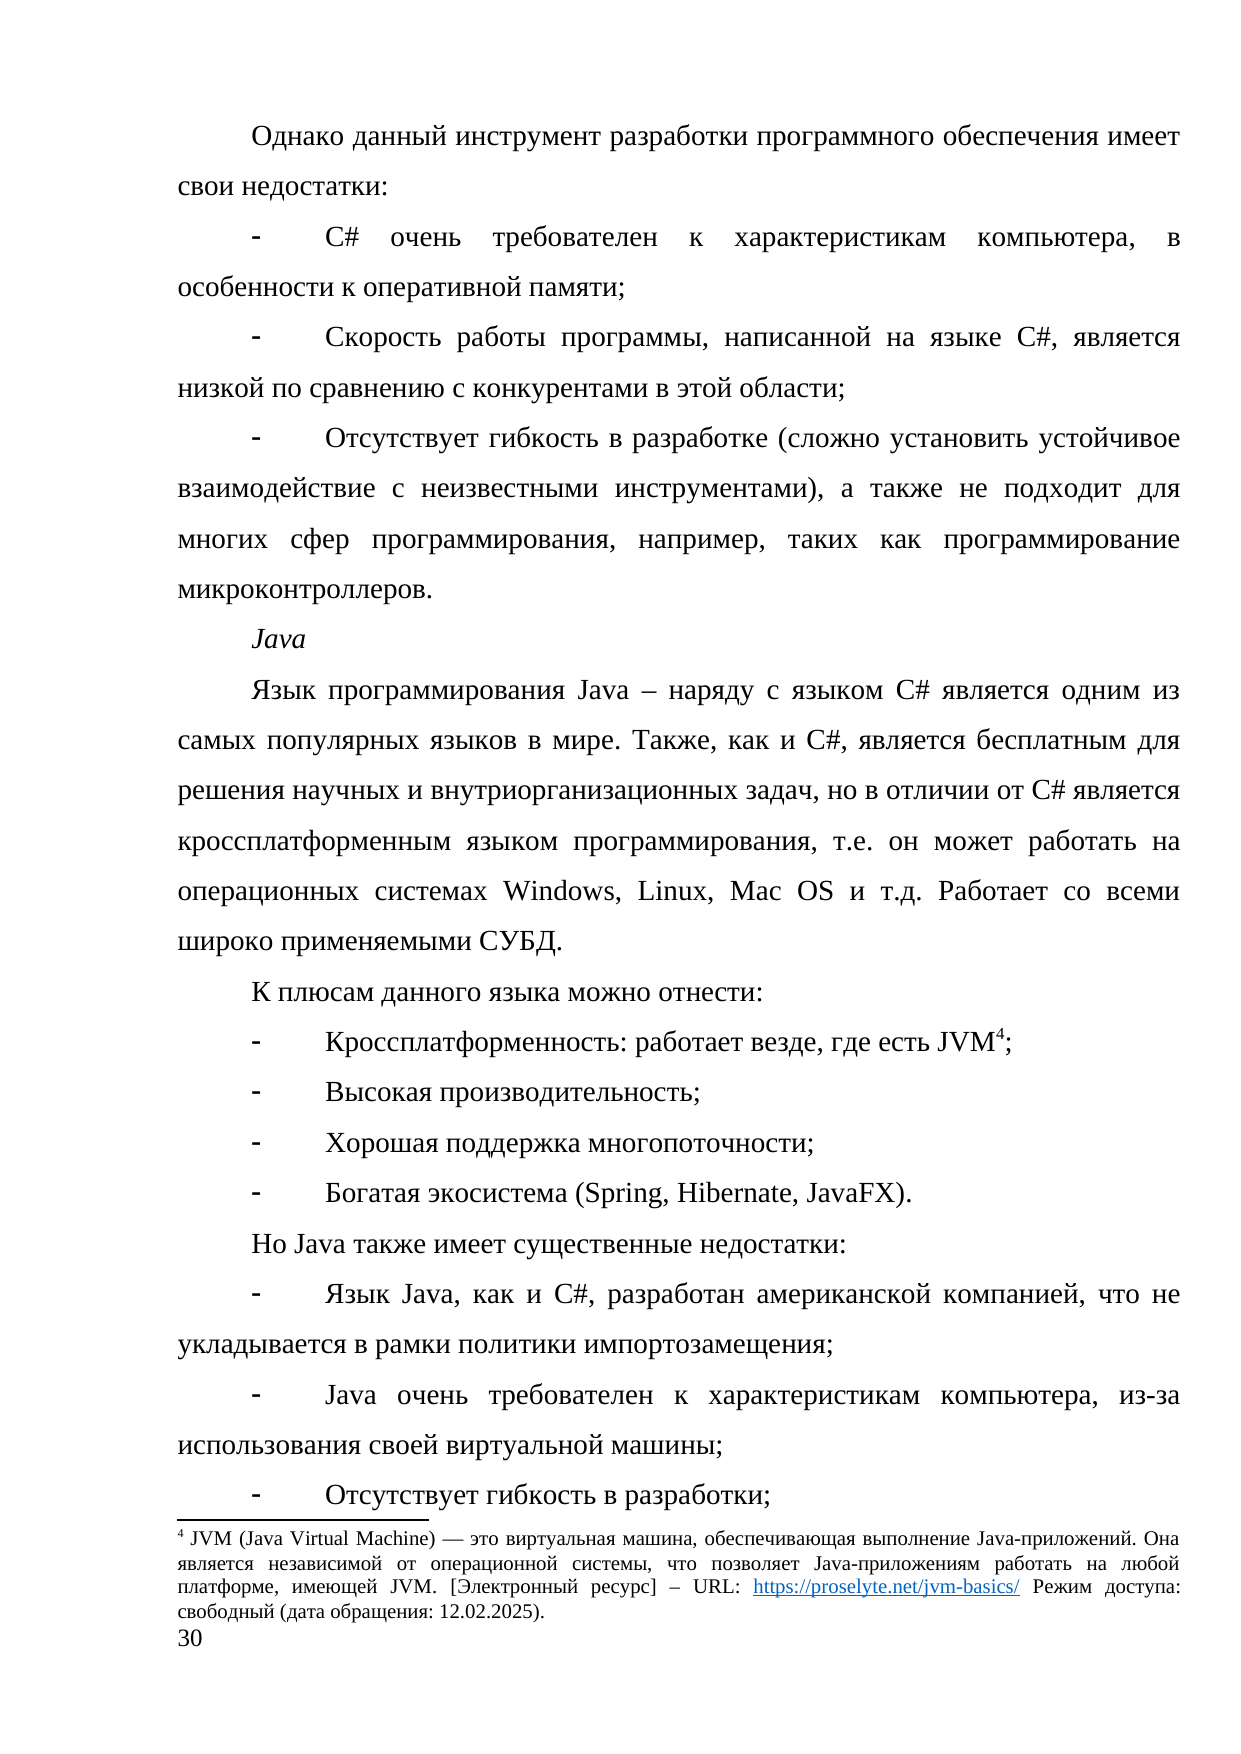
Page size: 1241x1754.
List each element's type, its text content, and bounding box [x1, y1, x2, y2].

list Java очень требователен к характеристикам компьютера, из-за использования своей виртуальной машины; [177, 1377, 1181, 1461]
text Java [177, 622, 1181, 655]
text К плюсам данного языка можно отнести: [177, 974, 1181, 1007]
list Кроссплатформенность: работает везде, где есть JVM; [177, 1024, 1181, 1058]
list Хорошая поддержка многопоточности; [177, 1125, 1181, 1158]
list Отсутствует гибкость в разработки; [177, 1477, 1181, 1511]
list Высокая производительность; [177, 1074, 1181, 1108]
text Но Java также имеет существенные недостатки: [177, 1226, 1181, 1259]
list Отсутствует гибкость в разработке (сложно установить устойчивое взаимодействие с неизвестными инструментами), а также не подходит для многих сфер программирования, например, таких как программирование микроконтроллеров. [177, 420, 1181, 605]
list Богатая экосистема (Spring, Hibernate, JavaFX). [177, 1175, 1181, 1209]
list Язык Java, как и С#, разработан американской компанией, что не укладывается в рамки политики импортозамещения; [177, 1276, 1181, 1360]
list Скорость работы программы, написанной на языке C#, является низкой по сравнению с конкурентами в этой области; [177, 319, 1181, 403]
list C# очень требователен к характеристикам компьютера, в особенности к оперативной памяти; [177, 219, 1181, 303]
text Язык программирования Java – наряду с языком C# является одним из самых популярных языков в мире. Также, как и С#, является бесплатным для решения научных и внутриорганизационных задач, но в отличии от C# является кроссплатформенным языком программирования, т.е. он может работать на операционных системах Windows, Linux, Mac OS и т.д. Работает со всеми широко применяемыми СУБД. [177, 672, 1181, 957]
text Однако данный инструмент разработки программного обеспечения имеет свои недостатки: [177, 118, 1181, 202]
